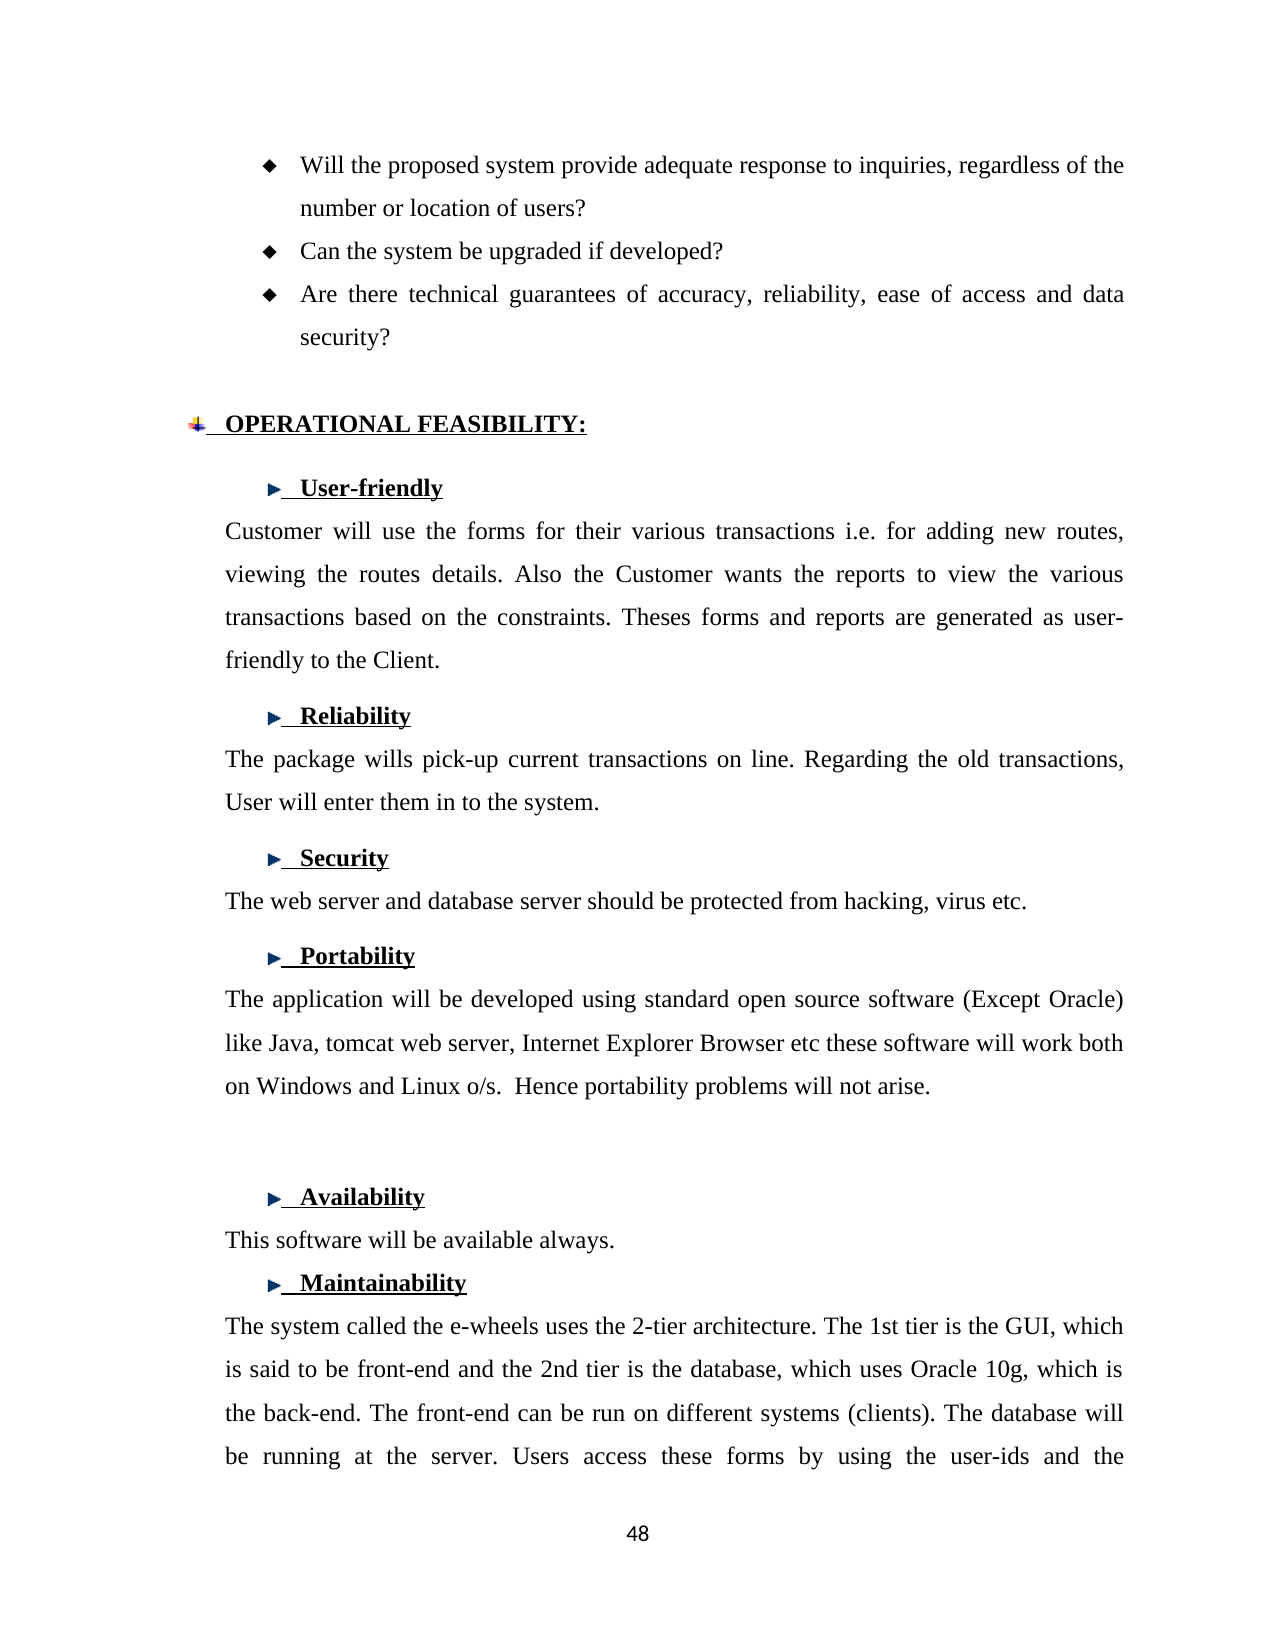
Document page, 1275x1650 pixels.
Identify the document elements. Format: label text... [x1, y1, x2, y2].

picture [263, 707, 281, 725]
list Reliability [262, 701, 1125, 729]
list Portability [262, 941, 1125, 970]
picture [263, 1275, 281, 1292]
text The package wills pick-up current transactions on line. Regarding the old transactions, User will enter them in to the system. [225, 744, 1125, 816]
list Can the system be upgraded if developed? [262, 236, 1125, 265]
picture [263, 1188, 281, 1206]
picture [263, 479, 281, 496]
list User-friendly [262, 473, 1125, 501]
list Availability [262, 1182, 1125, 1211]
text This software will be available always. [225, 1225, 1125, 1254]
list Security [262, 843, 1125, 871]
list Maintainability [262, 1268, 1125, 1297]
picture [263, 948, 281, 965]
text Customer will use the forms for their various transactions i.e. for adding new routes, viewing the routes details. Also the Customer wants the reports to view the various transactions based on the constraints. Theses forms and reports are generated as user-friendly to the Client. [225, 516, 1125, 674]
list Are there technical guarantees of accuracy, reliability, ease of access and data security? [262, 279, 1125, 351]
picture [263, 849, 281, 866]
text The web server and database server should be protected from hacking, virus etc. [150, 886, 1125, 914]
list Will the proposed system provide adequate response to inquiries, regardless of the number or location of users? [262, 150, 1125, 222]
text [225, 1311, 1125, 1469]
picture [188, 415, 206, 432]
list OPERATIONAL FEASIBILITY: [187, 409, 1125, 437]
text The application will be developed using standard open source software (Except Oracle) like Java, tomcat web server, Internet Explorer Browser etc these software will work both on Windows and Linux o/s. Hence portability problems will not arise. [225, 984, 1125, 1099]
